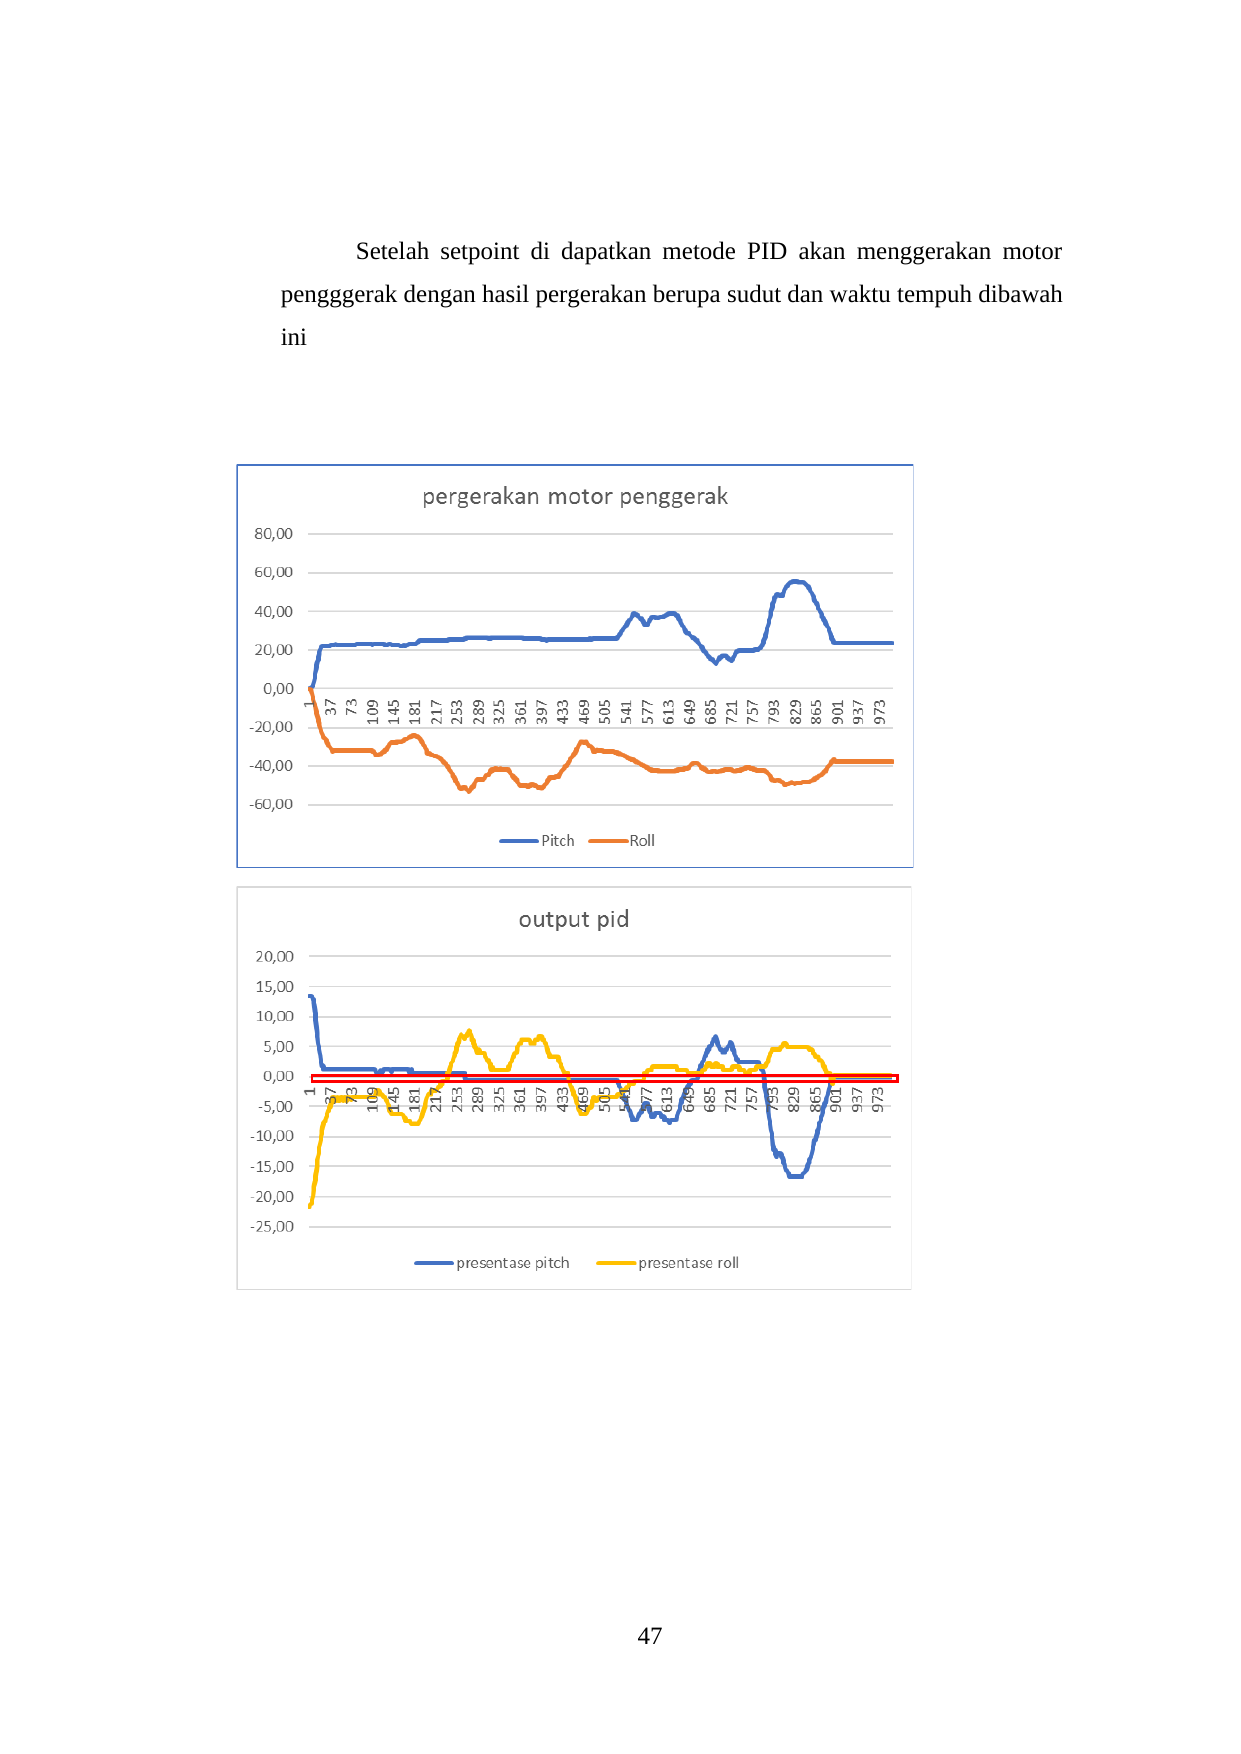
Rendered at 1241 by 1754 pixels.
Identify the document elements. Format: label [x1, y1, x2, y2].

picture [236, 464, 914, 868]
picture [236, 886, 912, 1290]
